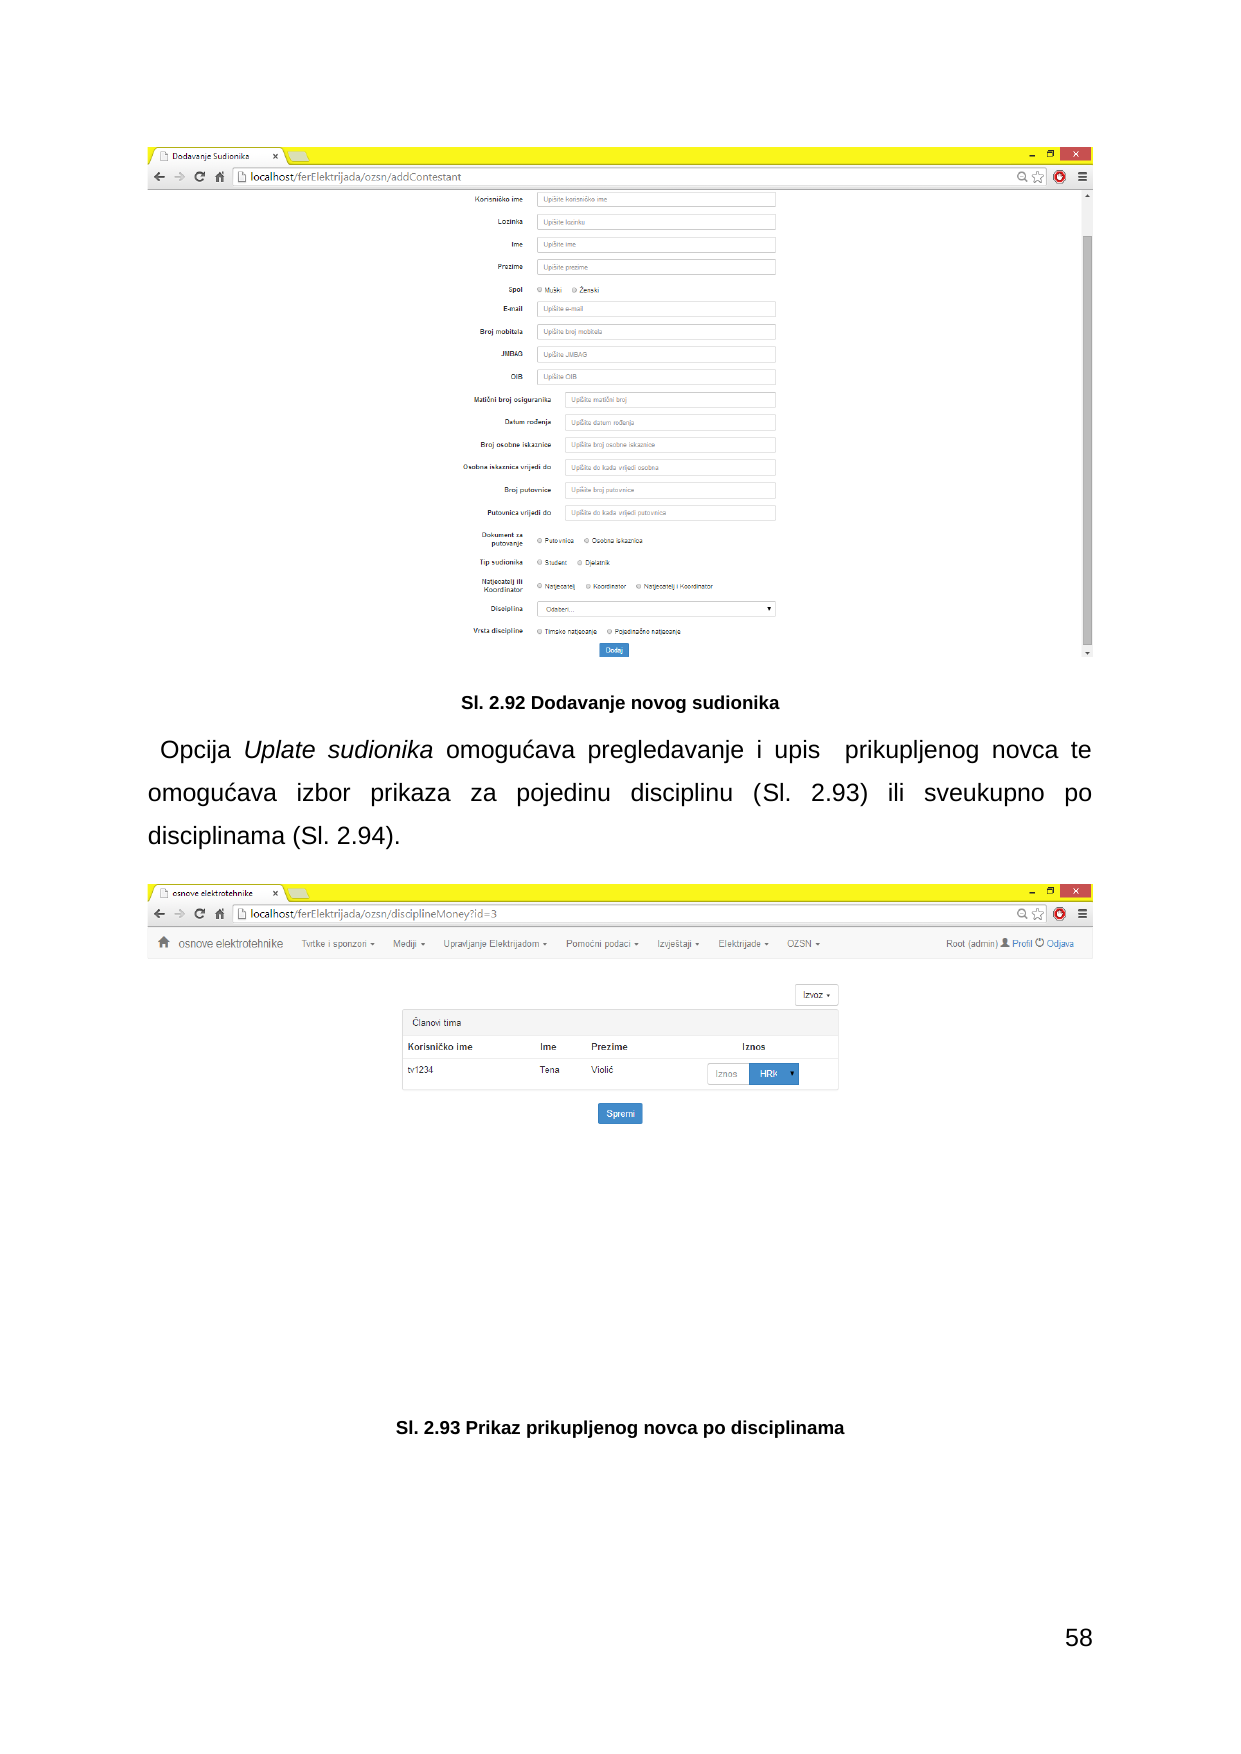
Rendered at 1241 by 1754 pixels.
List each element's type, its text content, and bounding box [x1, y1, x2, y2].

picture [147, 884, 1093, 1382]
picture [147, 147, 1093, 657]
text Sl. 2.93 Prikaz prikupljenog novca po disciplinama [148, 1417, 1093, 1438]
text Opcija Uplate sudionika omogućava pregledavanje i upis prikupljenog novca te omogućava izbor prikaza za pojedinu disciplinu (Sl. 2.34) ili sveukupno po disciplinama (Sl. 2.35). [148, 734, 1093, 849]
text Sl. 2.92 Dodavanje novog sudionika [148, 692, 1093, 714]
